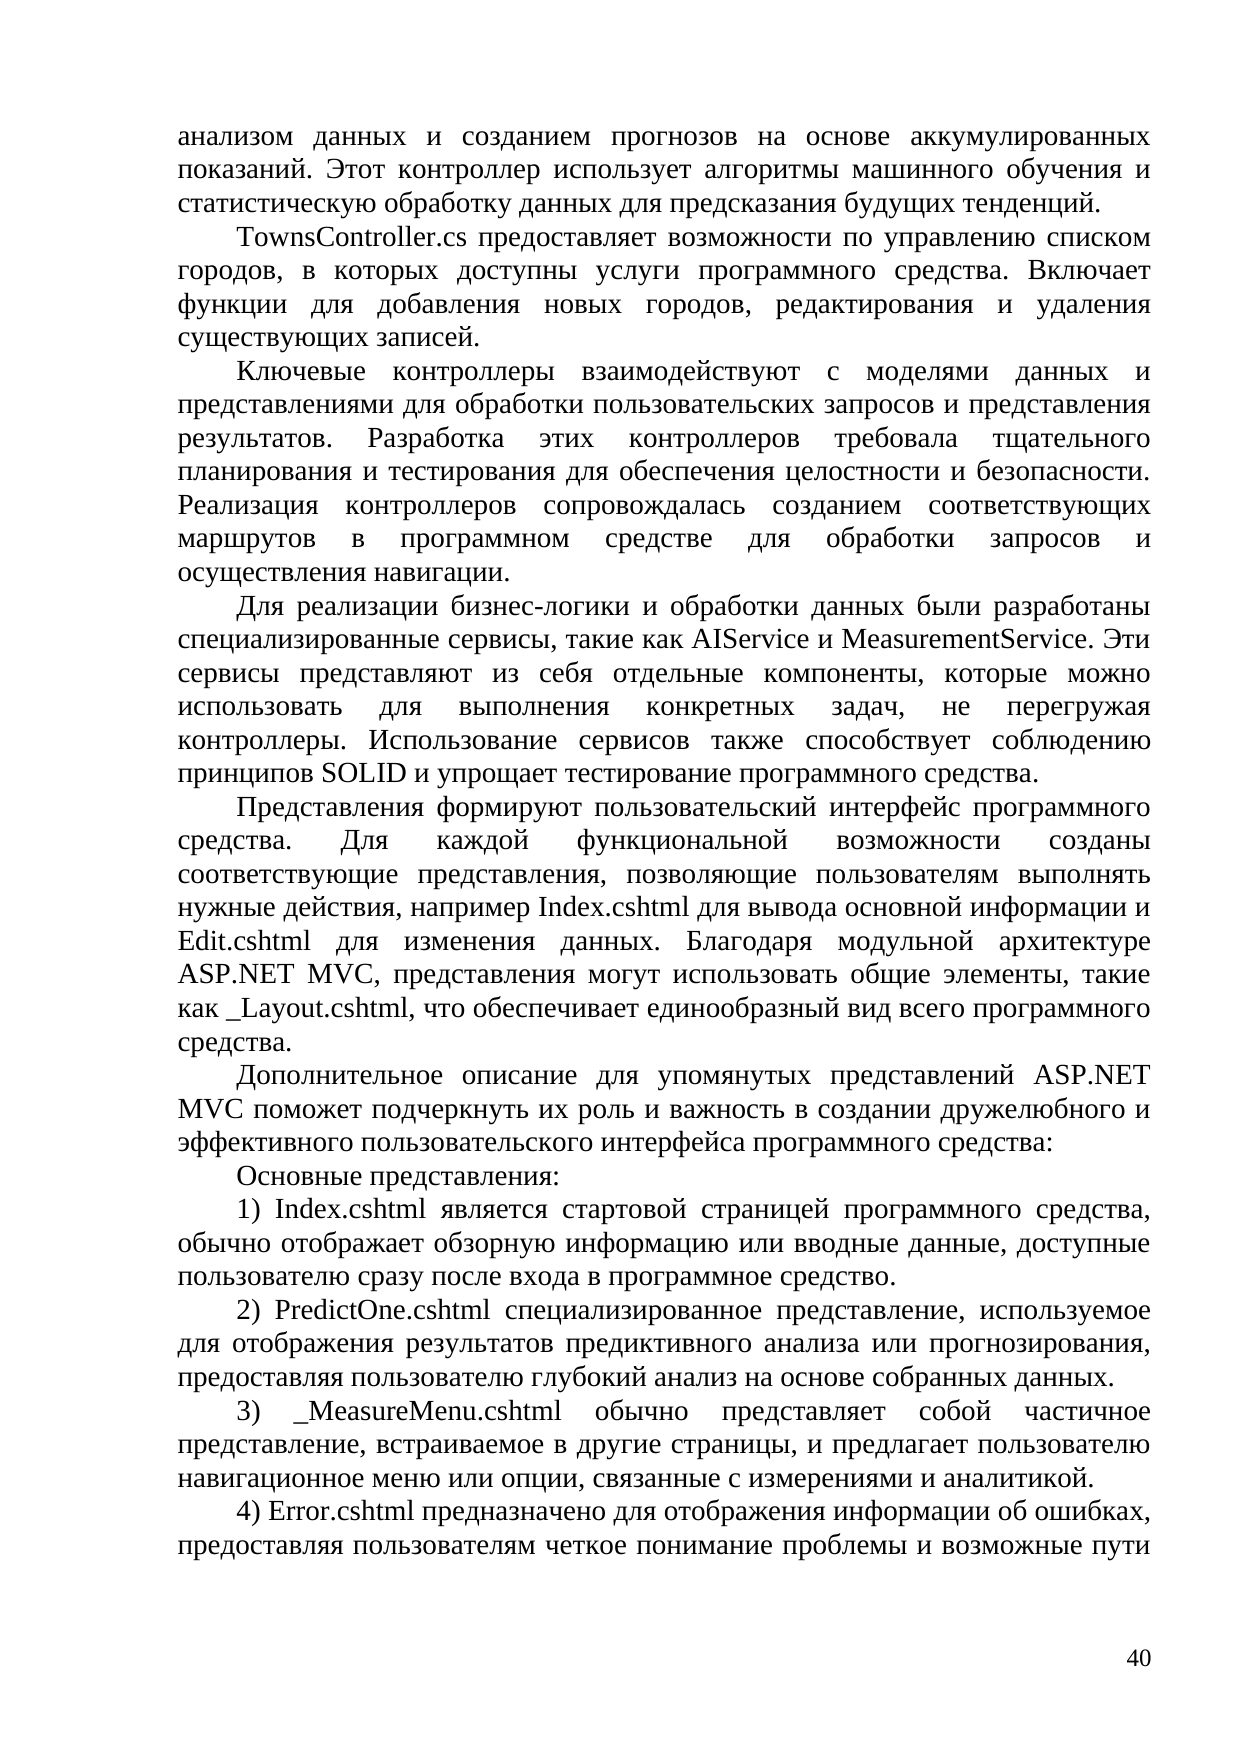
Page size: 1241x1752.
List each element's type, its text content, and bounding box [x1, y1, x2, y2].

text TownsController.cs предоставляет возможности по управлению списком городов, в которых доступны услуги программного средства. Включает функции для добавления новых городов, редактирования и удаления существующих записей. [177, 219, 1152, 353]
text Представления формируют пользовательский интерфейс программного средства. Для каждой функциональной возможности созданы соответствующие представления, позволяющие пользователям выполнять нужные действия, например Index.cshtml для вывода основной информации и Edit.cshtml для изменения данных. Благодаря модульной архитектуре ASP.NET MVC, представления могут использовать общие элементы, такие как _Layout.cshtml, что обеспечивает единообразный вид всего программного средства. [177, 789, 1152, 1057]
text Для реализации бизнес-логики и обработки данных были разработаны специализированные сервисы, такие как AIService и MeasurementService. Эти сервисы представляют из себя отдельные компоненты, которые можно использовать для выполнения конкретных задач, не перегружая контроллеры. Использование сервисов также способствует соблюдению принципов SOLID и упрощает тестирование программного средства. [177, 588, 1152, 789]
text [177, 1493, 1152, 1560]
text Дополнительное описание для упомянутых представлений ASP.NET MVC поможет подчеркнуть их роль и важность в создании дружелюбного и эффективного пользовательского интерфейса программного средства: [177, 1057, 1152, 1158]
text 2) PredictOne.cshtml специализированное представление, используемое для отображения результатов предиктивного анализа или прогнозирования, предоставляя пользователю глубокий анализ на основе собранных данных. [177, 1292, 1152, 1393]
text Основные представления: [177, 1158, 1152, 1191]
text 1) Index.cshtml является стартовой страницей программного средства, обычно отображает обзорную информацию или вводные данные, доступные пользователю сразу после входа в программное средство. [177, 1191, 1152, 1292]
text Ключевые контроллеры взаимодействуют с моделями данных и представлениями для обработки пользовательских запросов и представления результатов. Разработка этих контроллеров требовала тщательного планирования и тестирования для обеспечения целостности и безопасности. Реализация контроллеров сопровождалась созданием соответствующих маршрутов в программном средстве для обработки запросов и осуществления навигации. [177, 353, 1152, 588]
text 3) _MeasureMenu.cshtml обычно представляет собой частичное представление, встраиваемое в другие страницы, и предлагает пользователю навигационное меню или опции, связанные с измерениями и аналитикой. [177, 1393, 1152, 1493]
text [177, 118, 1152, 219]
